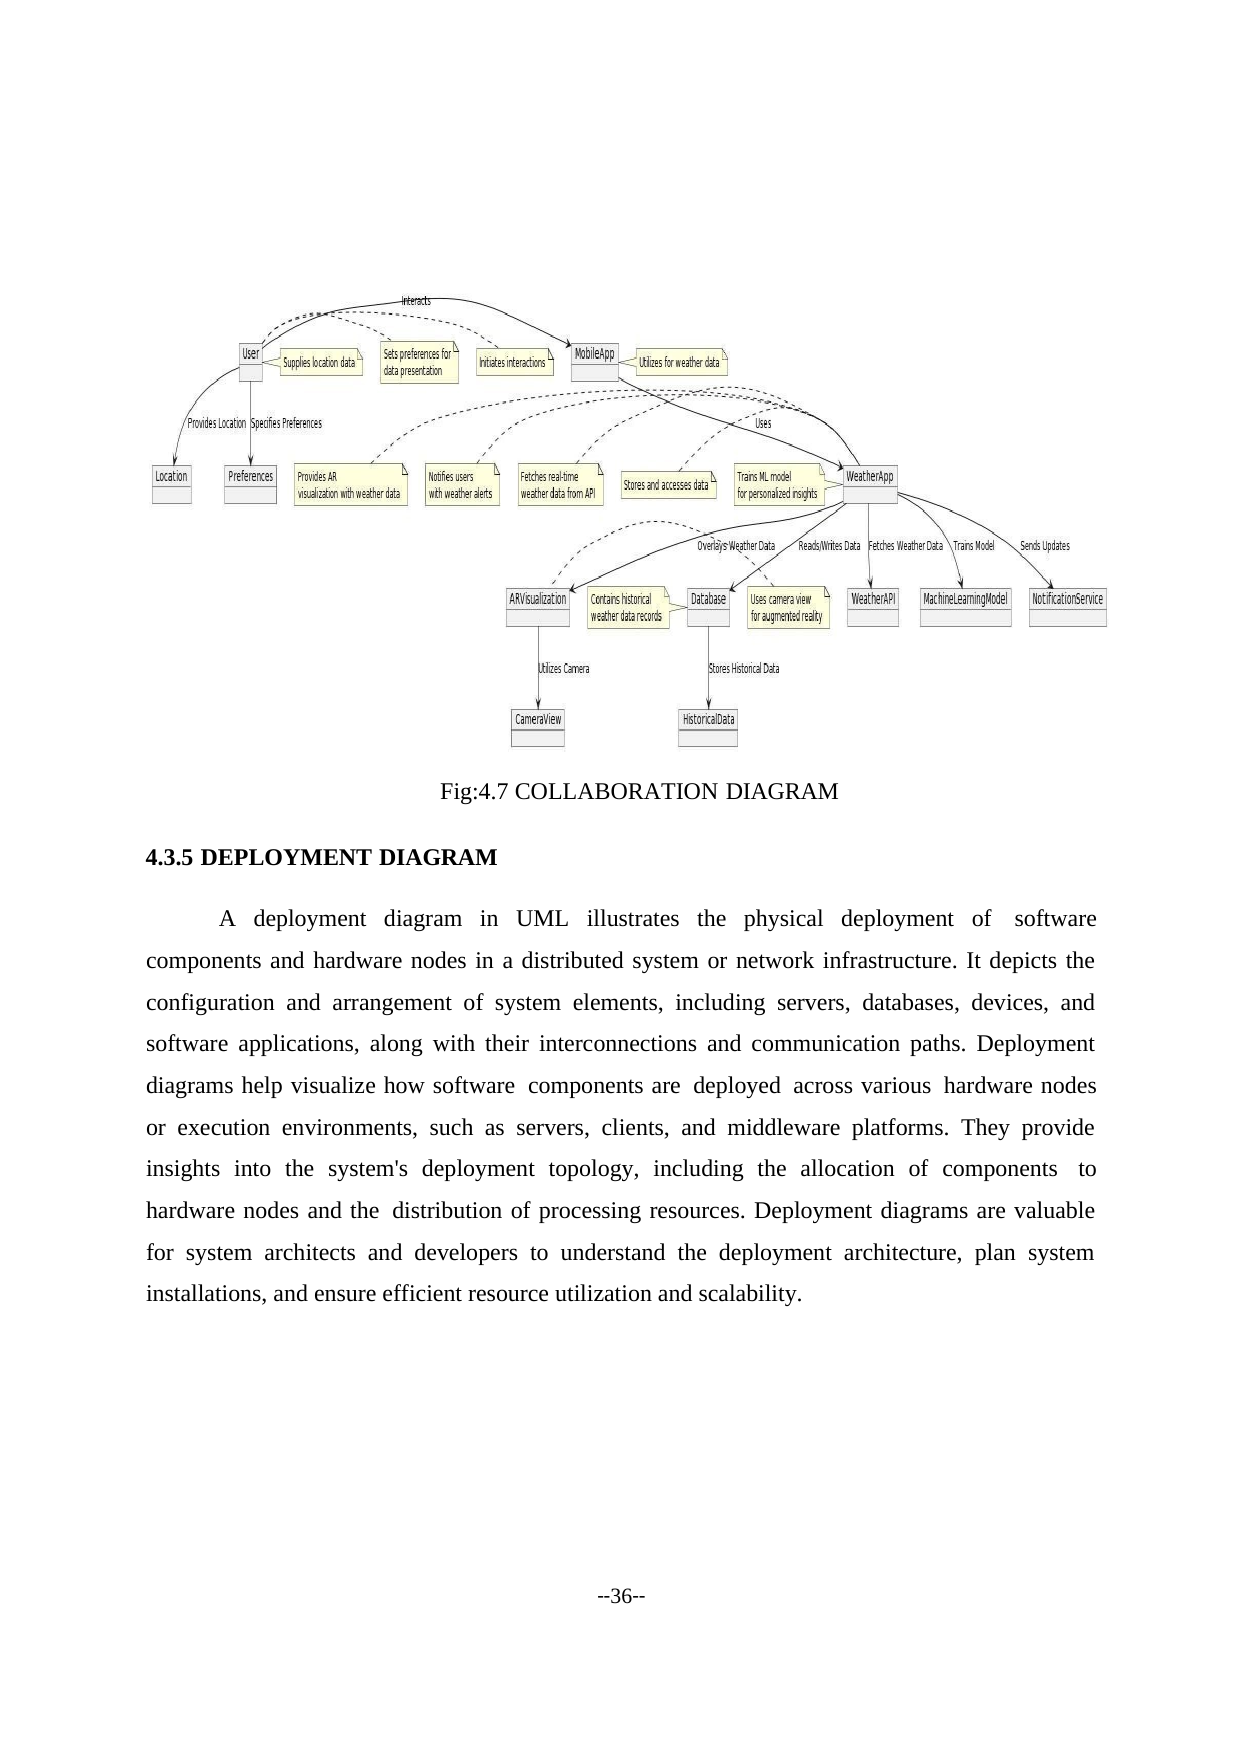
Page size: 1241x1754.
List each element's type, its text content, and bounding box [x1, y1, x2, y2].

text A deployment diagram in UML illustrates the physical deployment of software components and hardware nodes in a distributed system or network infrastructure. It depicts the configuration and arrangement of system elements, including servers, databases, devices, and software applications, along with their interconnections and communication paths. Deployment diagrams help visualize how software components are deployed across various hardware nodes or execution environments, such as servers, clients, and middleware platforms. They provide insights into the system's deployment topology, including the allocation of components to hardware nodes and the distribution of processing resources. Deployment diagrams are valuable for system architects and developers to understand the deployment architecture, plan system installations, and ensure efficient resource utilization and scalability. [146, 904, 1097, 1307]
picture [148, 293, 1109, 752]
text Fig:4.7 COLLABORATION DIAGRAM [96, 777, 1183, 805]
subtitle DEPLOYMENT DIAGRAM [145, 842, 1203, 870]
